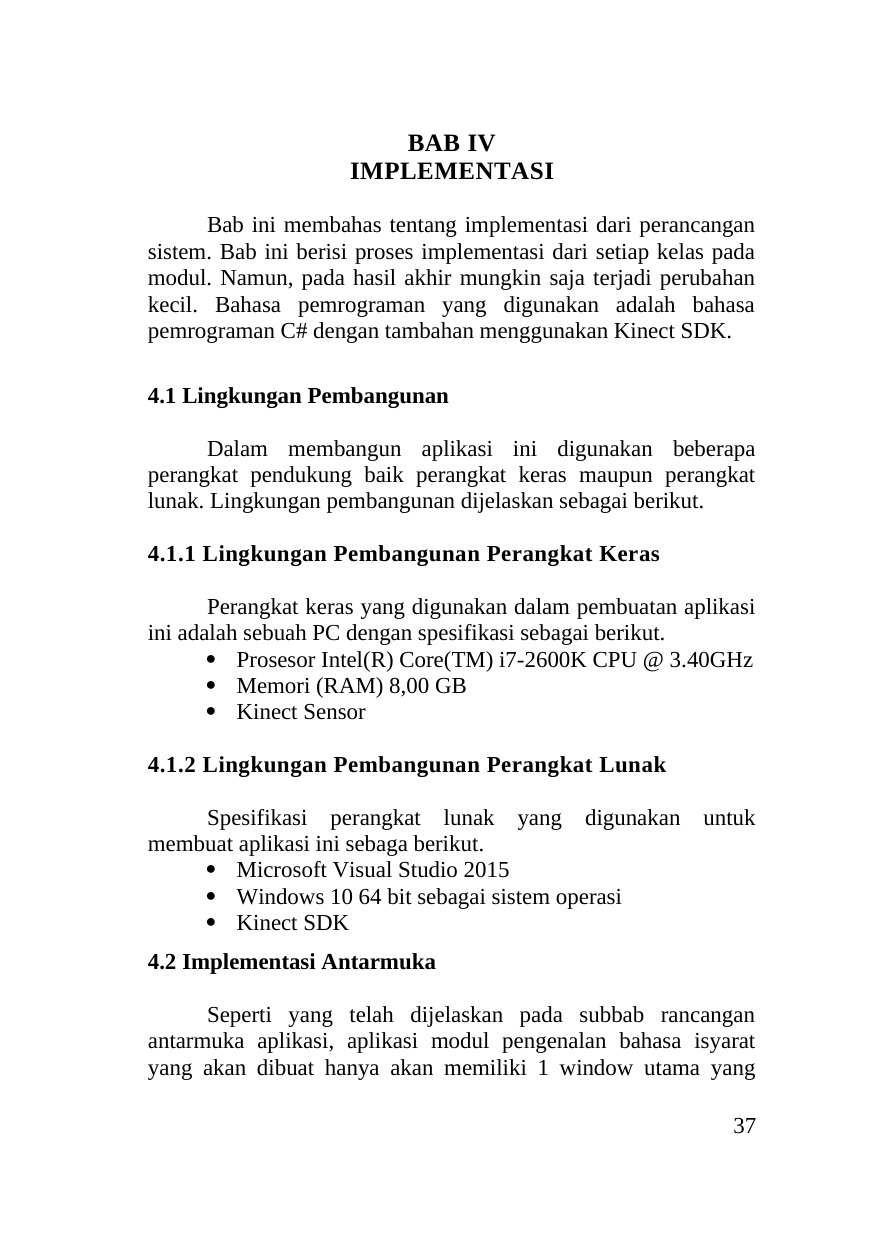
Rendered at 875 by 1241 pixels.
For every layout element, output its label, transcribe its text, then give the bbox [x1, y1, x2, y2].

list Prosesor Intel(R) Core(TM) i7-2600K CPU @ 3.40GHz [207, 646, 756, 672]
list Kinect Sensor [207, 698, 756, 725]
subtitle 4.2 Implementasi Antarmuka [148, 948, 756, 974]
subtitle BAB IV IMPLEMENTASI [148, 128, 756, 185]
list Microsoft Visual Studio 2015 [207, 857, 756, 883]
text Bab ini membahas tentang implementasi dari perancangan sistem. Bab ini berisi proses implementasi dari setiap kelas pada modul. Namun, pada hasil akhir mungkin saja terjadi perubahan kecil. Bahasa pemrograman yang digunakan adalah bahasa pemrograman C# dengan tambahan menggunakan Kinect SDK. [148, 212, 756, 343]
text Dalam membangun aplikasi ini digunakan beberapa perangkat pendukung baik perangkat keras maupun perangkat lunak. Lingkungan pembangunan dijelaskan sebagai berikut. [148, 435, 756, 514]
subtitle 4.1.1 Lingkungan Pembangunan Perangkat Keras [148, 540, 756, 567]
list Memori (RAM) 8,00 GB [207, 672, 756, 698]
subtitle 4.1.2 Lingkungan Pembangunan Perangkat Lunak [148, 751, 756, 777]
text Spesifikasi perangkat lunak yang digunakan untuk membuat aplikasi ini sebaga berikut. [148, 804, 756, 857]
list Windows 10 64 bit sebagai sistem operasi [207, 883, 756, 909]
subtitle 4.1 Lingkungan Pembangunan [148, 382, 756, 408]
list Kinect SDK [207, 909, 756, 936]
text Perangkat keras yang digunakan dalam pembuatan aplikasi ini adalah sebuah PC dengan spesifikasi sebagai berikut. [148, 593, 756, 646]
